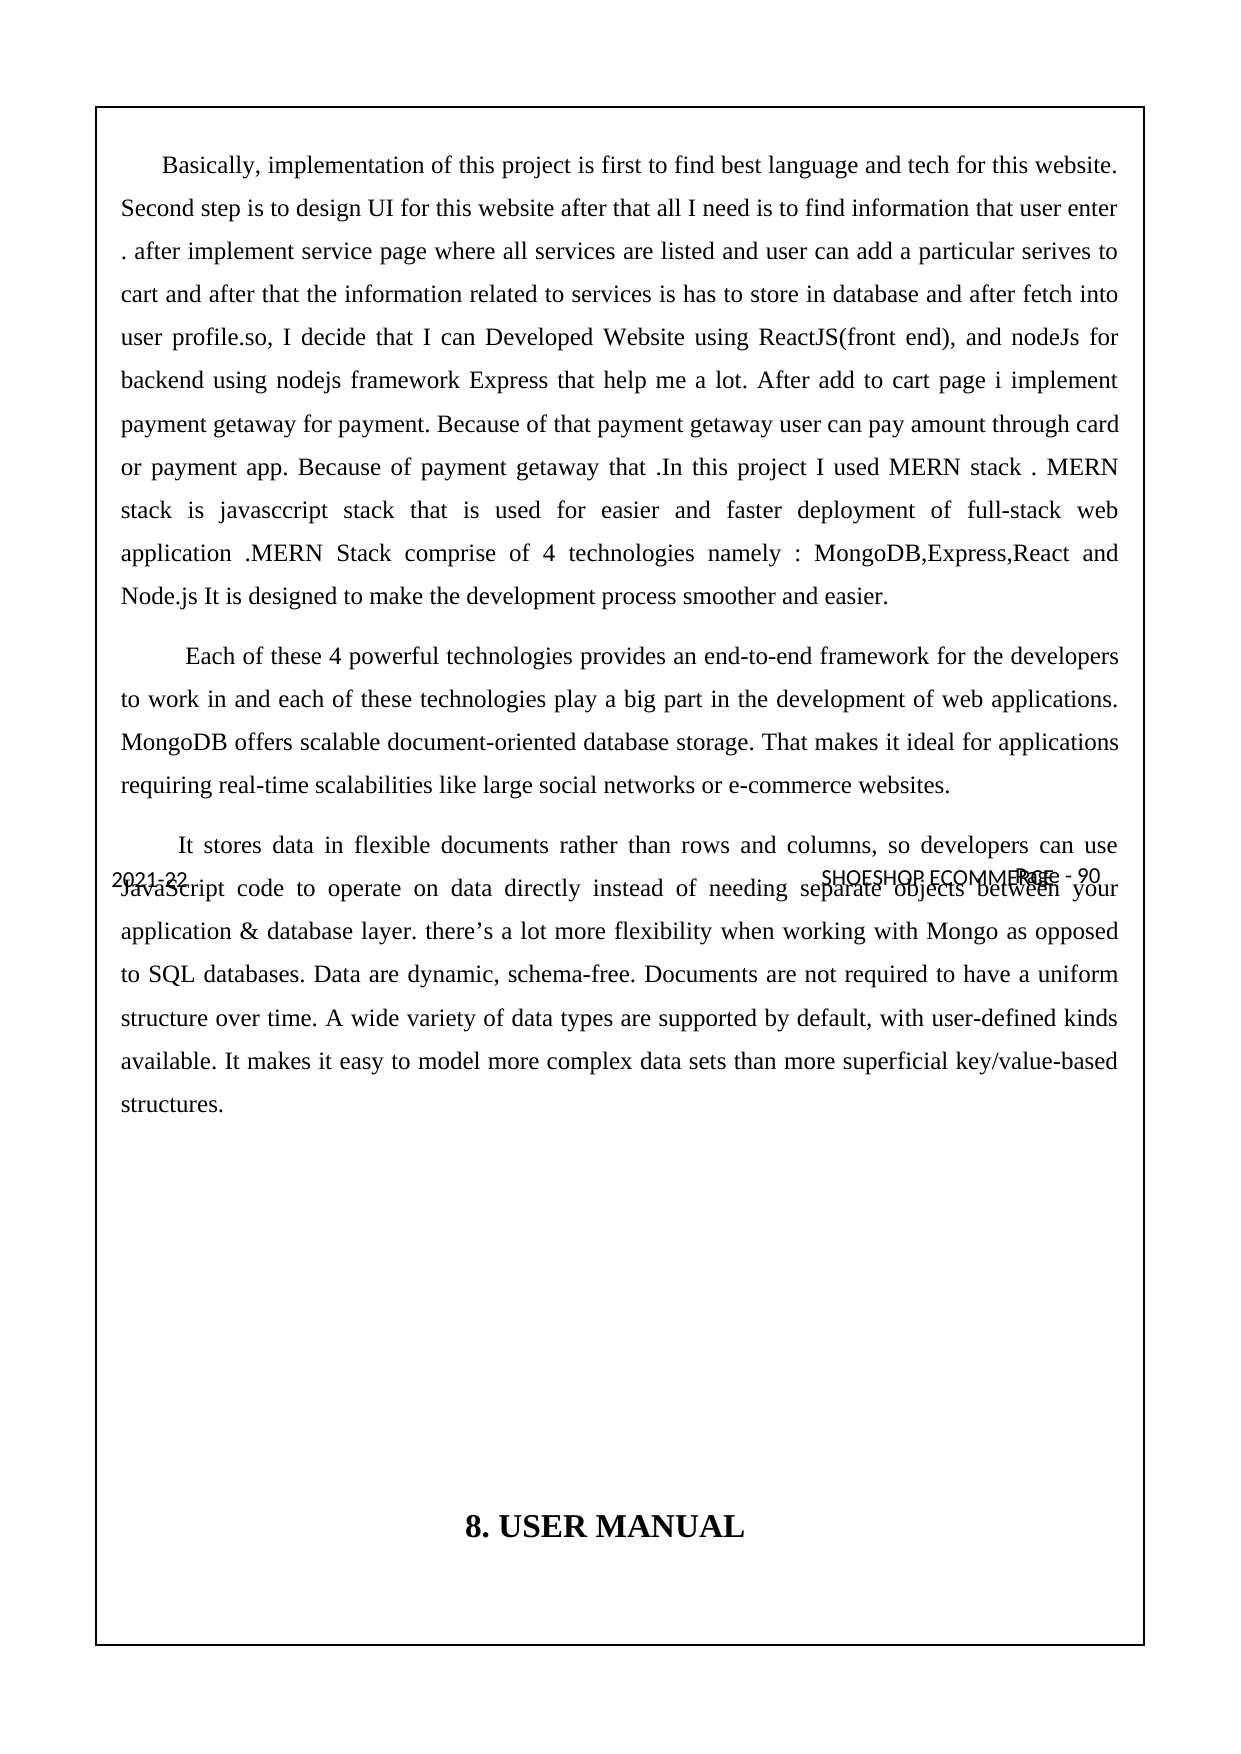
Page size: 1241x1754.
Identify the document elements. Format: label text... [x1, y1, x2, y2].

text Each of these 4 powerful technologies provides an end-to-end framework for the developers to work in and each of these technologies play a big part in the development of web applications. MongoDB offers scalable document-oriented database storage. That makes it ideal for applications requiring real-time scalabilities like large social networks or e-commerce websites. [121, 641, 1120, 799]
text 8. USER MANUAL [120, 1506, 1090, 1544]
text Basically, implementation of this project is first to find best language and tech for this website. Second step is to design UI for this website after that all I need is to find information that user enter . after implement service page where all services are listed and user can add a particular serives to cart and after that the information related to services is has to store in database and after fetch into user profile.so, I decide that I can Developed Website using ReactJS(front end), and nodeJs for backend using nodejs framework Express that help me a lot. After add to cart page i implement payment getaway for payment. Because of that payment getaway user can pay amount through card or payment app. Because of payment getaway that .In this project I used MERN stack . MERN stack is javasccript stack that is used for easier and faster deployment of full-stack web application .MERN Stack comprise of 4 technologies namely : MongoDB,Express,React and Node.js It is designed to make the development process smoother and easier. [121, 150, 1120, 610]
text It stores data in flexible documents rather than rows and columns, so developers can use JavaScript code to operate on data directly instead of needing separate objects between your application & database layer. there’s a lot more flexibility when working with Mongo as opposed to SQL databases. Data are dynamic, schema-free. Documents are not required to have a uniform structure over time. A wide variety of data types are supported by default, with user-defined kinds available. It makes it easy to model more complex data sets than more superficial key/value-based structures. [121, 830, 1120, 1118]
